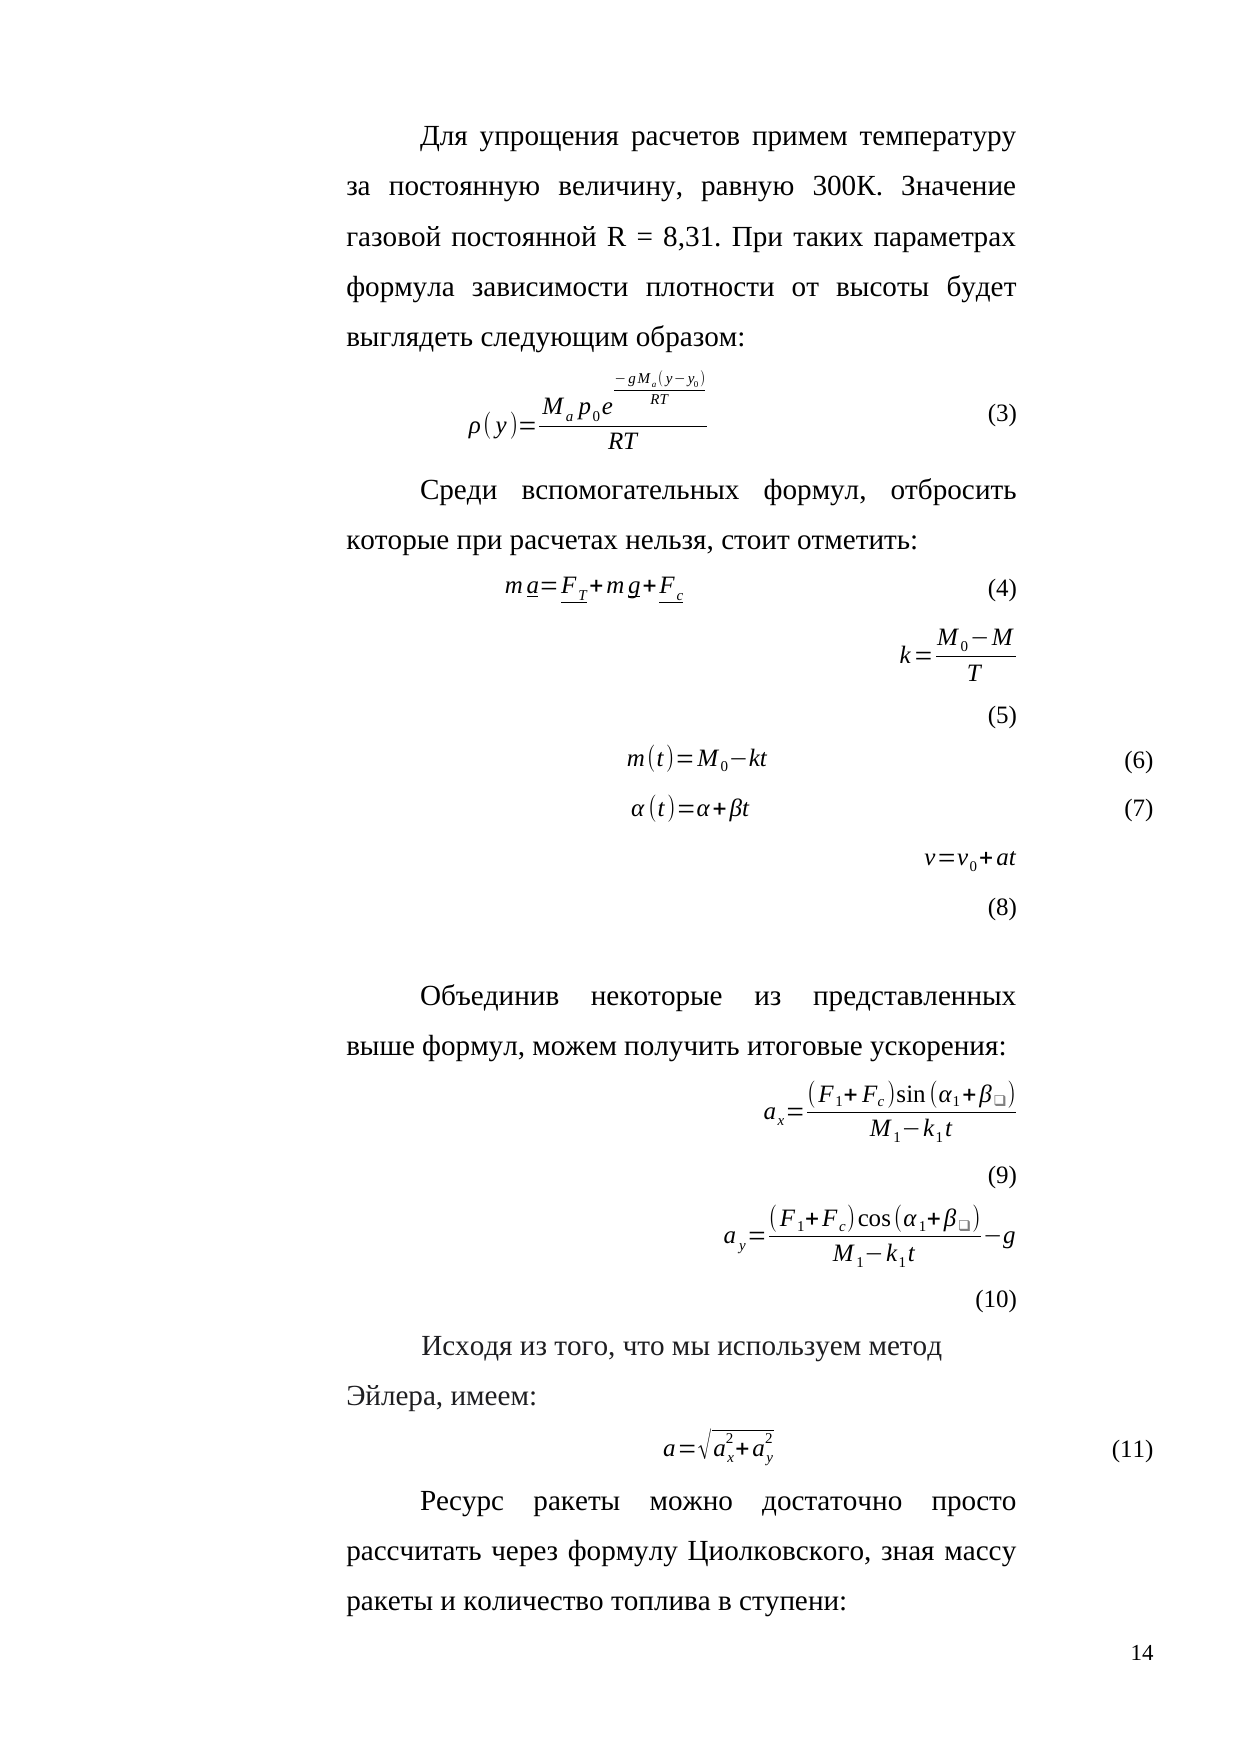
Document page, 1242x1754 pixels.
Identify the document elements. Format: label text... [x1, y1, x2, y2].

text Исходя из того, что мы используем метод Эйлера, имеем: [346, 1328, 1017, 1411]
text Ресурс ракеты можно достаточно просто рассчитать через формулу Циолковского, зная массу ракеты и количество топлива в ступени: [346, 1483, 1017, 1617]
text (4) [346, 573, 1017, 606]
text (11) [177, 1428, 1153, 1466]
text Среди вспомогательных формул, отбросить которые при расчетах нельзя, стоит отметить: [346, 472, 1017, 556]
text (5) [477, 623, 1017, 729]
text (3) [346, 370, 1017, 455]
text (9) [477, 1079, 1017, 1189]
text (6) [177, 743, 1153, 777]
text (7) [177, 793, 1153, 827]
text (10) [552, 1203, 1017, 1313]
text Для упрощения расчетов примем температуру за постоянную величину, равную 300К. Значение газовой постоянной R = 8,31. При таких параметрах формула зависимости плотности от высоты будет выглядеть следующим образом: [346, 118, 1017, 353]
text Объединив некоторые из представленных выше формул, можем получить итоговые ускорения: [346, 978, 1017, 1062]
text (8) [402, 844, 1017, 921]
